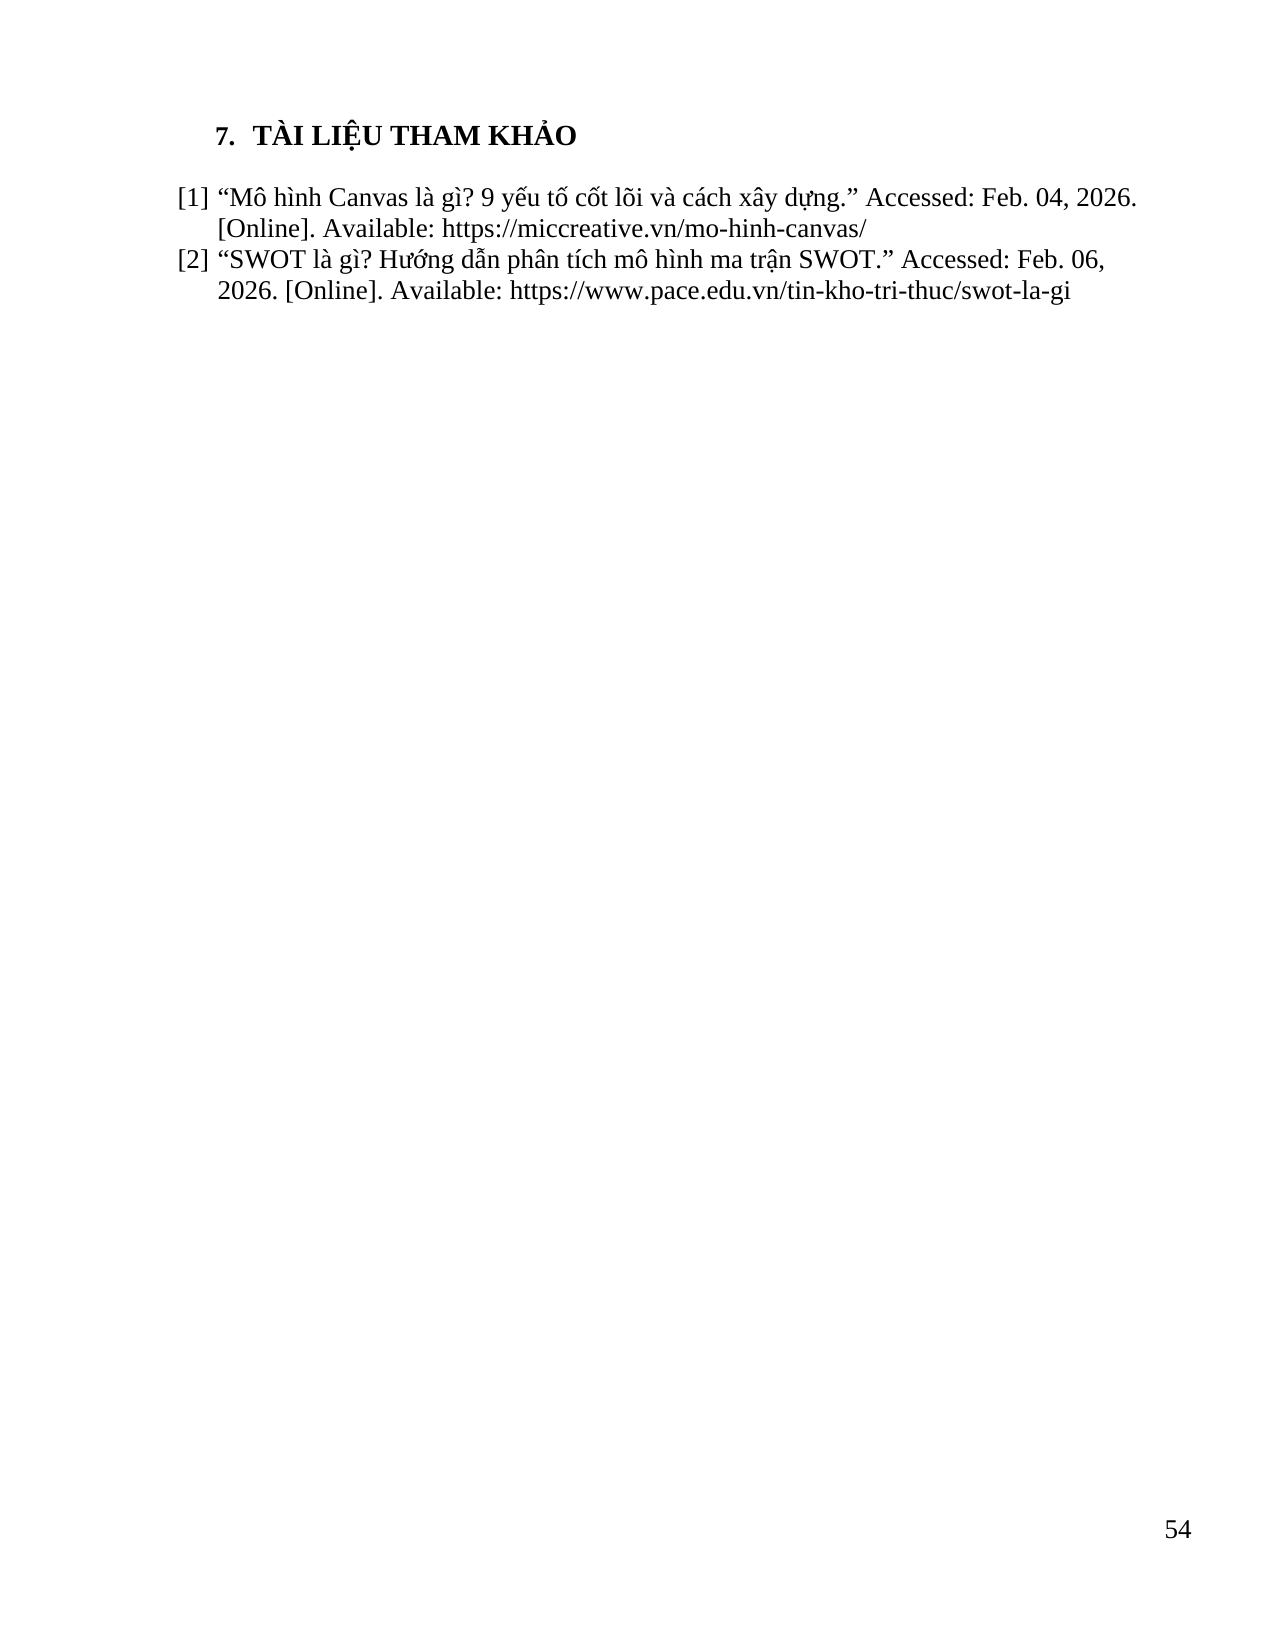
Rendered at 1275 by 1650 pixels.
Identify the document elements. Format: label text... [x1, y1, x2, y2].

list TÀI LIỆU THAM KHẢO [215, 118, 1157, 152]
text [1] “Mô hình Canvas là gì? 9 yếu tố cốt lõi và cách xây dựng.” Accessed: Feb. 04, 2026. [Online]. Available: https://miccreative.vn/mo-hinh-canvas/ [177, 181, 1157, 243]
text [2] “SWOT là gì? Hướng dẫn phân tích mô hình ma trận SWOT.” Accessed: Feb. 06, 2026. [Online]. Available: https://www.pace.edu.vn/tin-kho-tri-thuc/swot-la-gi [177, 243, 1157, 306]
